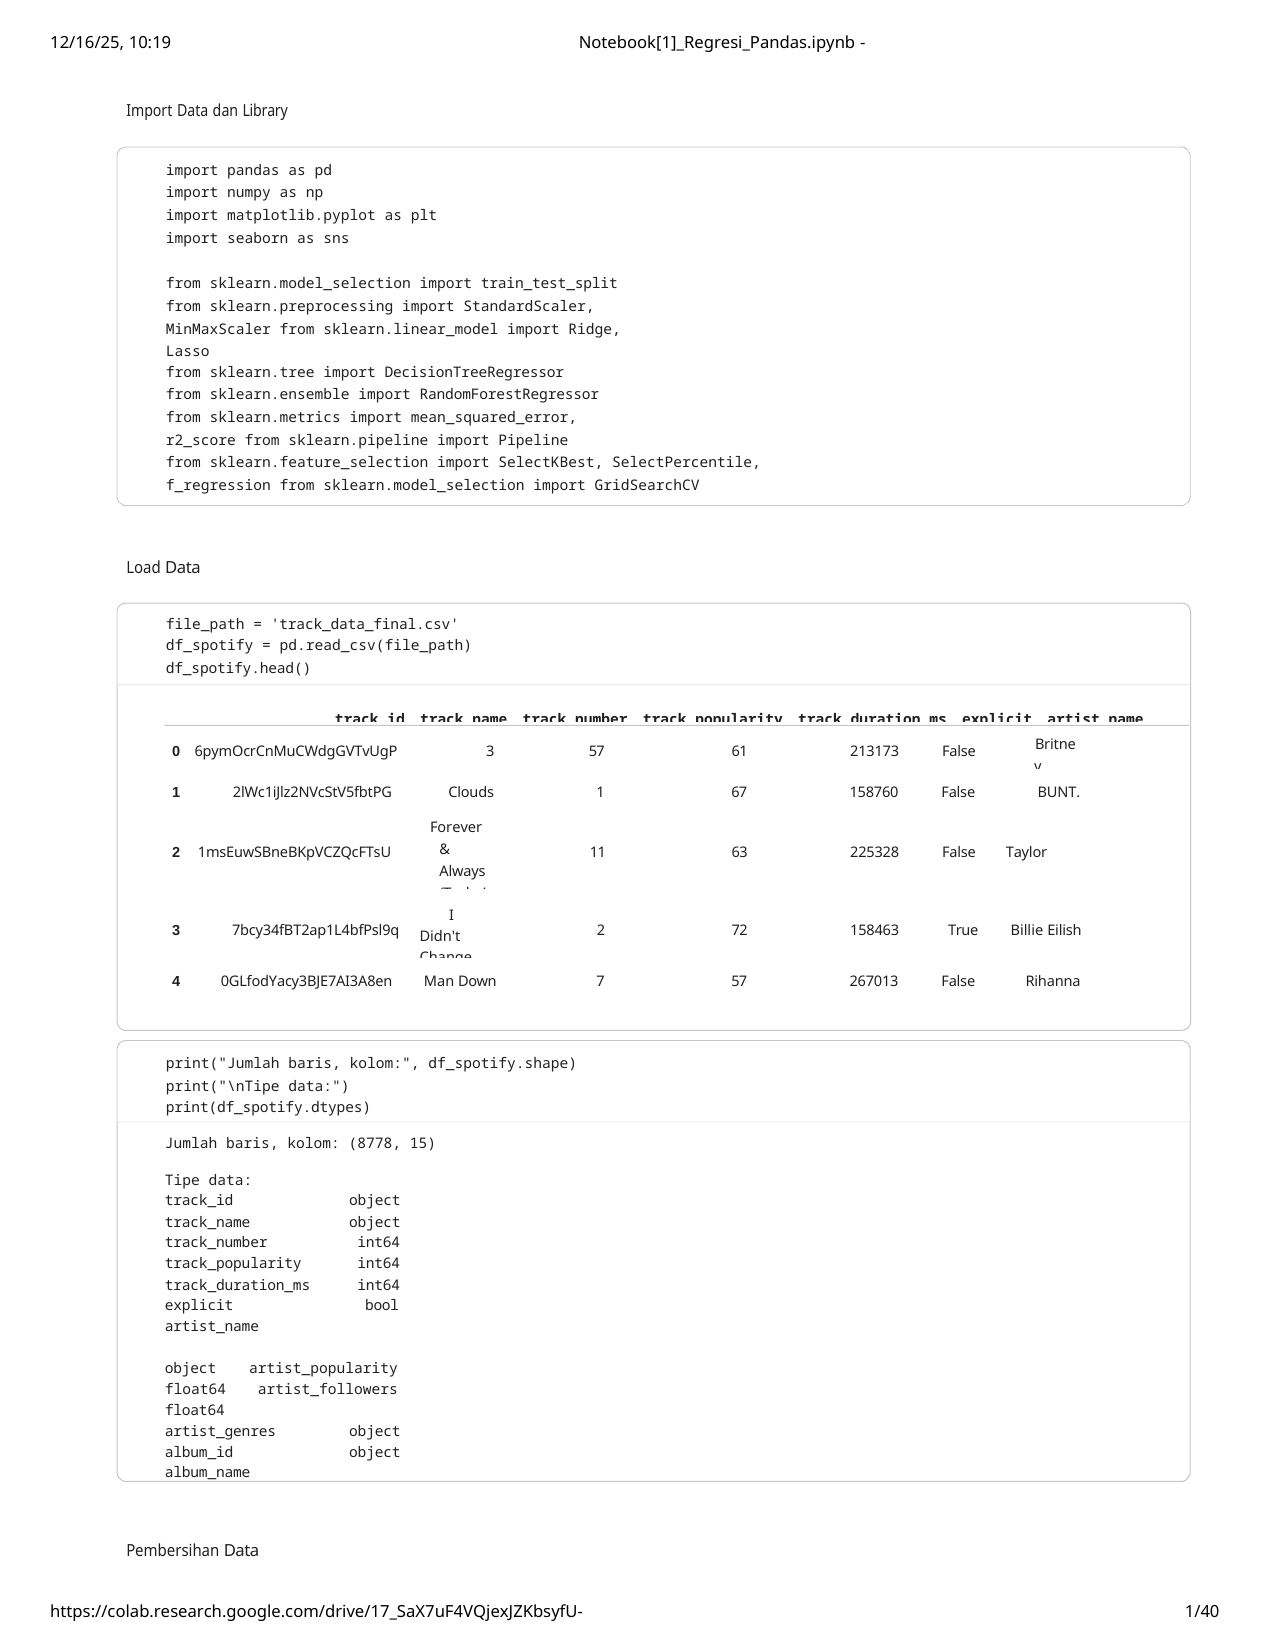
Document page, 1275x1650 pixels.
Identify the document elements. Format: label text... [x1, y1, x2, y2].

text Pembersihan Data [126, 1539, 1200, 1562]
text Load Data [126, 555, 1200, 578]
text Import Data dan Library [126, 98, 1200, 121]
